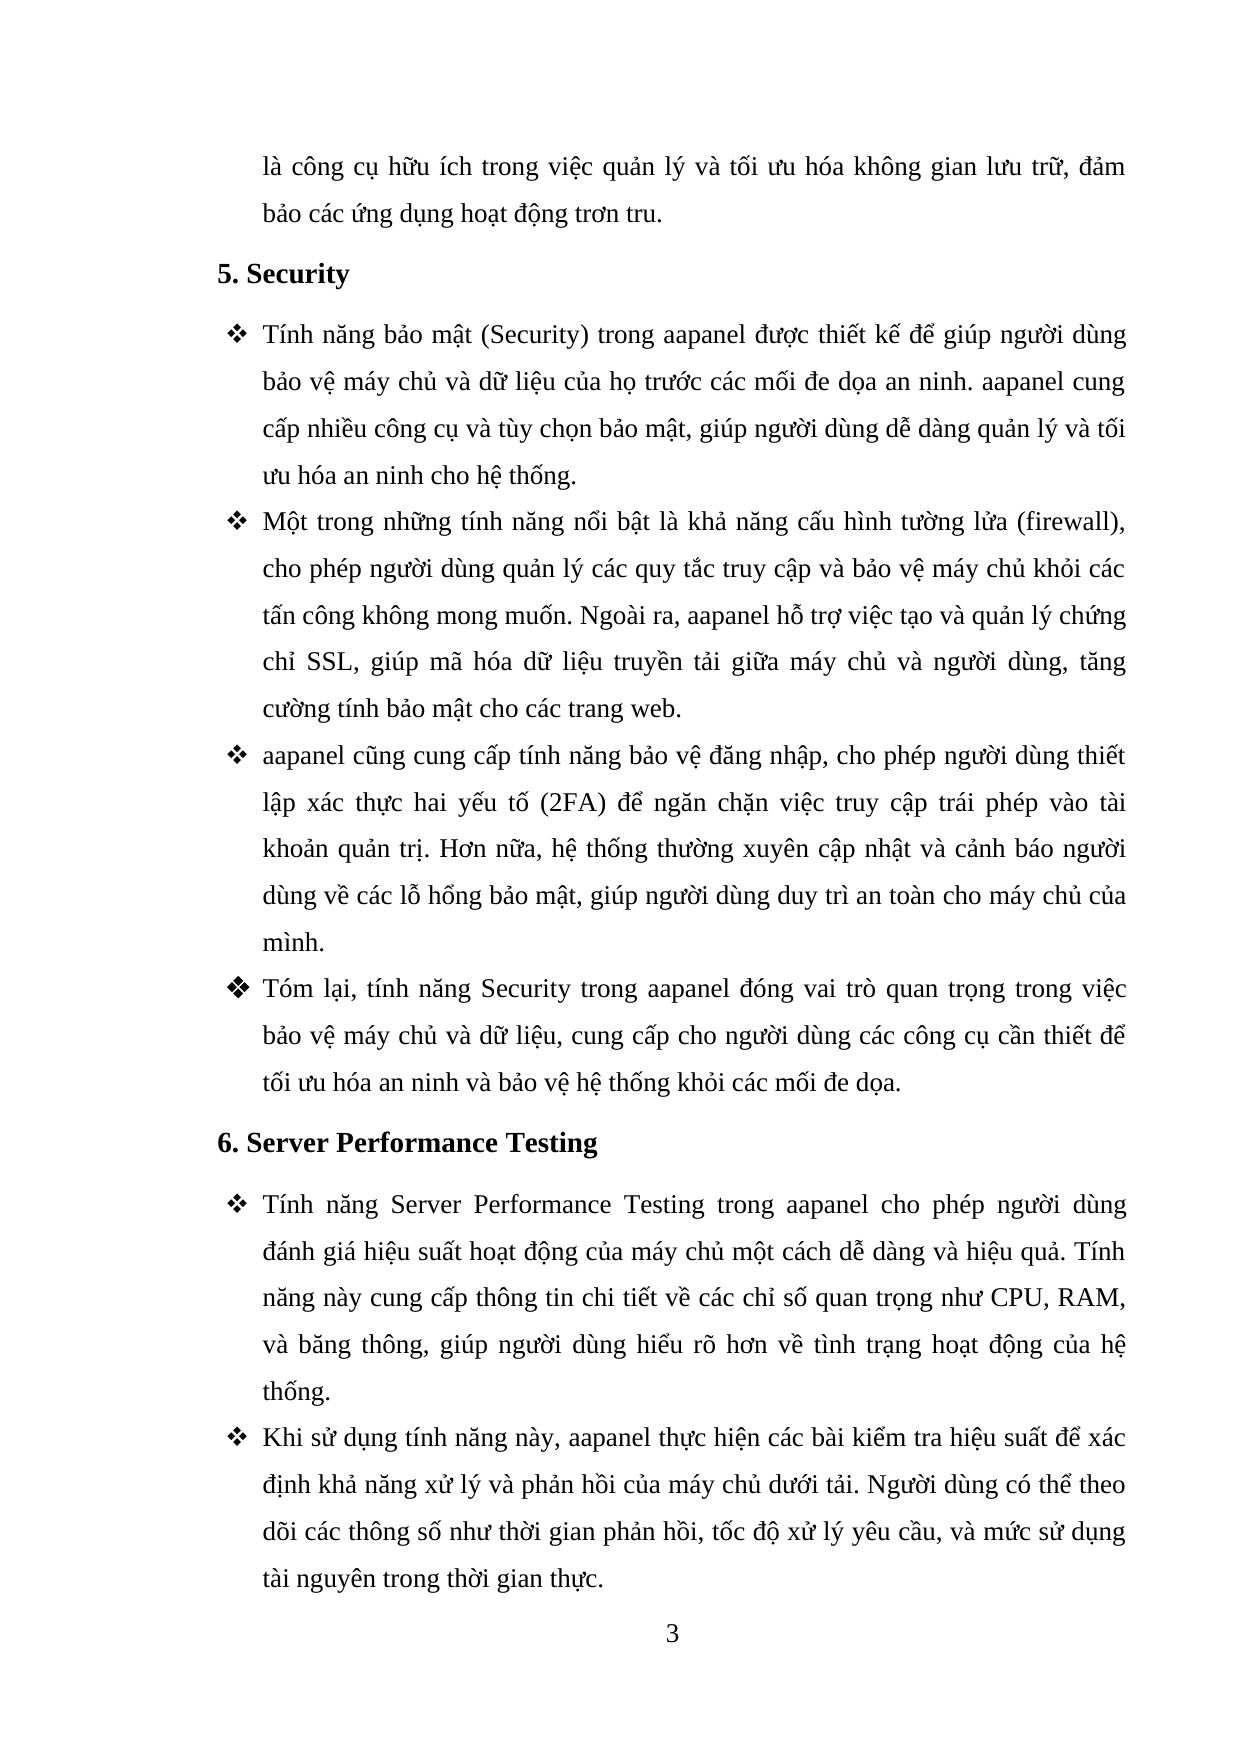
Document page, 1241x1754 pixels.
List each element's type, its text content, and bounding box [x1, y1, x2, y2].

list Khi sử dụng tính năng này, aapanel thực hiện các bài kiểm tra hiệu suất để xác định khả năng xử lý và phản hồi của máy chủ dưới tải. Người dùng có thể theo dõi các thông số như thời gian phản hồi, tốc độ xử lý yêu cầu, và mức sử dụng tài nguyên trong thời gian thực. [225, 1422, 1128, 1593]
list Một trong những tính năng nổi bật là khả năng cấu hình tường lửa (firewall), cho phép người dùng quản lý các quy tắc truy cập và bảo vệ máy chủ khỏi các tấn công không mong muốn. Ngoài ra, aapanel hỗ trợ việc tạo và quản lý chứng chỉ SSL, giúp mã hóa dữ liệu truyền tải giữa máy chủ và người dùng, tăng cường tính bảo mật cho các trang web. [225, 505, 1128, 723]
list Tính năng Server Performance Testing trong aapanel cho phép người dùng đánh giá hiệu suất hoạt động của máy chủ một cách dễ dàng và hiệu quả. Tính năng này cung cấp thông tin chi tiết về các chỉ số quan trọng như CPU, RAM, và băng thông, giúp người dùng hiểu rõ hơn về tình trạng hoạt động của hệ thống. [225, 1188, 1128, 1406]
list Tính năng bảo mật (Security) trong aapanel được thiết kế để giúp người dùng bảo vệ máy chủ và dữ liệu của họ trước các mối đe dọa an ninh. aapanel cung cấp nhiều công cụ và tùy chọn bảo mật, giúp người dùng dễ dàng quản lý và tối ưu hóa an ninh cho hệ thống. [225, 319, 1128, 490]
subtitle 5. Security [187, 256, 1128, 289]
list Tóm lại, tính năng Security trong aapanel đóng vai trò quan trọng trong việc bảo vệ máy chủ và dữ liệu, cung cấp cho người dùng các công cụ cần thiết để tối ưu hóa an ninh và bảo vệ hệ thống khỏi các mối đe dọa. [225, 972, 1128, 1097]
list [225, 150, 1128, 228]
list aapanel cũng cung cấp tính năng bảo vệ đăng nhập, cho phép người dùng thiết lập xác thực hai yếu tố (2FA) để ngăn chặn việc truy cập trái phép vào tài khoản quản trị. Hơn nữa, hệ thống thường xuyên cập nhật và cảnh báo người dùng về các lỗ hổng bảo mật, giúp người dùng duy trì an toàn cho máy chủ của mình. [225, 739, 1128, 957]
subtitle 6. Server Performance Testing [187, 1125, 1128, 1159]
